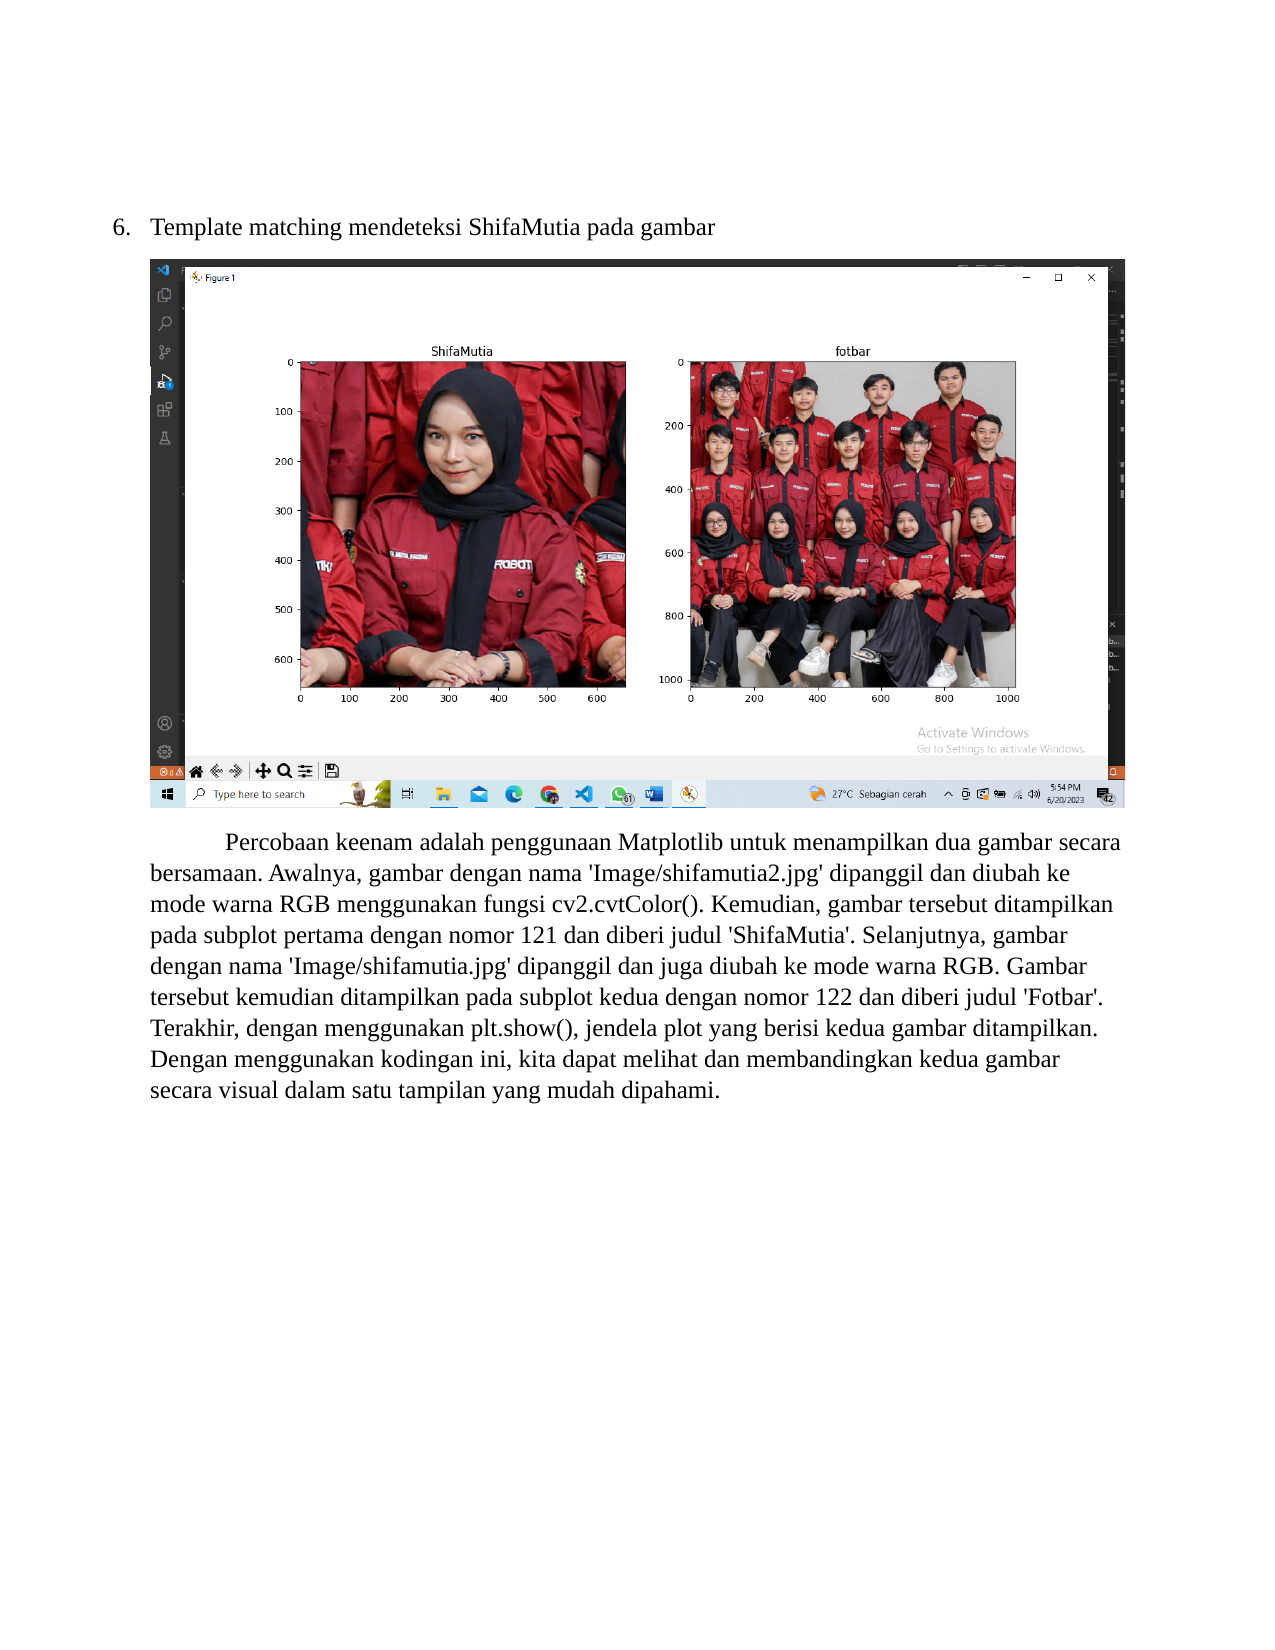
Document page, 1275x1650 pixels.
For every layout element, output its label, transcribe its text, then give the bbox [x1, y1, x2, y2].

list Template matching mendeteksi ShifaMutia pada gambar [112, 212, 1125, 241]
picture [150, 259, 1125, 808]
text Percobaan keenam adalah penggunaan Matplotlib untuk menampilkan dua gambar secara bersamaan. Awalnya, gambar dengan nama 'Image/shifamutia2.jpg' dipanggil dan diubah ke mode warna RGB menggunakan fungsi cv2.cvtColor(). Kemudian, gambar tersebut ditampilkan pada subplot pertama dengan nomor 121 dan diberi judul 'ShifaMutia'. Selanjutnya, gambar dengan nama 'Image/shifamutia.jpg' dipanggil dan juga diubah ke mode warna RGB. Gambar tersebut kemudian ditampilkan pada subplot kedua dengan nomor 122 dan diberi judul 'Fotbar'. Terakhir, dengan menggunakan plt.show(), jendela plot yang berisi kedua gambar ditampilkan. Dengan menggunakan kodingan ini, kita dapat melihat dan membandingkan kedua gambar secara visual dalam satu tampilan yang mudah dipahami. [150, 827, 1125, 1104]
